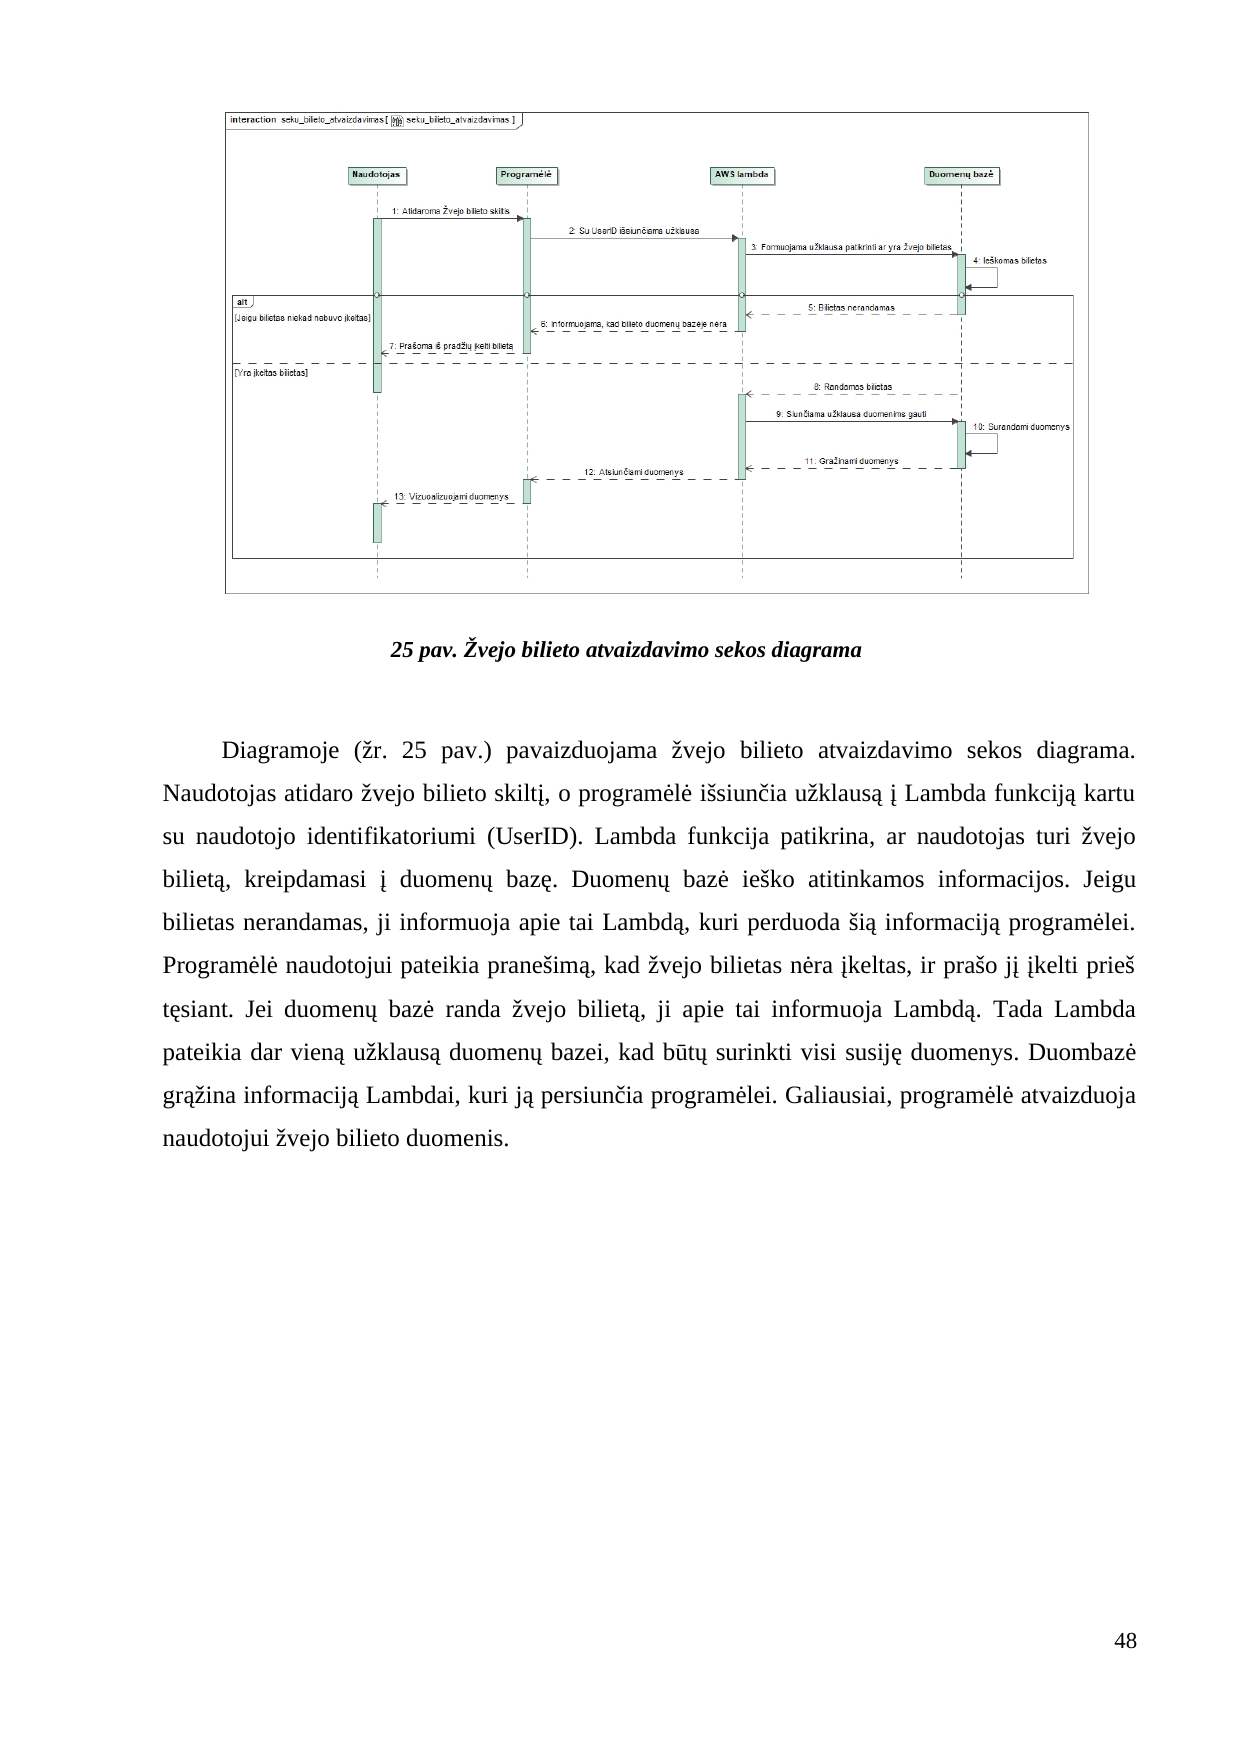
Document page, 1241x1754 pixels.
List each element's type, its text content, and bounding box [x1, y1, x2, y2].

text 25 pav. Žvejo bilieto atvaizdavimo sekos diagrama [118, 636, 1137, 663]
picture [221, 108, 1092, 597]
text Diagramoje (žr. 25 pav.) pavaizduojama žvejo bilieto atvaizdavimo sekos diagrama. Naudotojas atidaro žvejo bilieto skiltį, o programėlė išsiunčia užklausą į Lambda funkciją kartu su naudotojo identifikatoriumi (UserID). Lambda funkcija patikrina, ar naudotojas turi žvejo bilietą, kreipdamasi į duomenų bazę. Duomenų bazė ieško atitinkamos informacijos. Jeigu bilietas nerandamas, ji informuoja apie tai Lambdą, kuri perduoda šią informaciją programėlei. Programėlė naudotojui pateikia pranešimą, kad žvejo bilietas nėra įkeltas, ir prašo jį įkelti prieš tęsiant. Jei duomenų bazė randa žvejo bilietą, ji apie tai informuoja Lambdą. Tada Lambda pateikia dar vieną užklausą duomenų bazei, kad būtų surinkti visi susiję duomenys. Duombazė grąžina informaciją Lambdai, kuri ją persiunčia programėlei. Galiausiai, programėlė atvaizduoja naudotojui žvejo bilieto duomenis. [162, 735, 1137, 1152]
